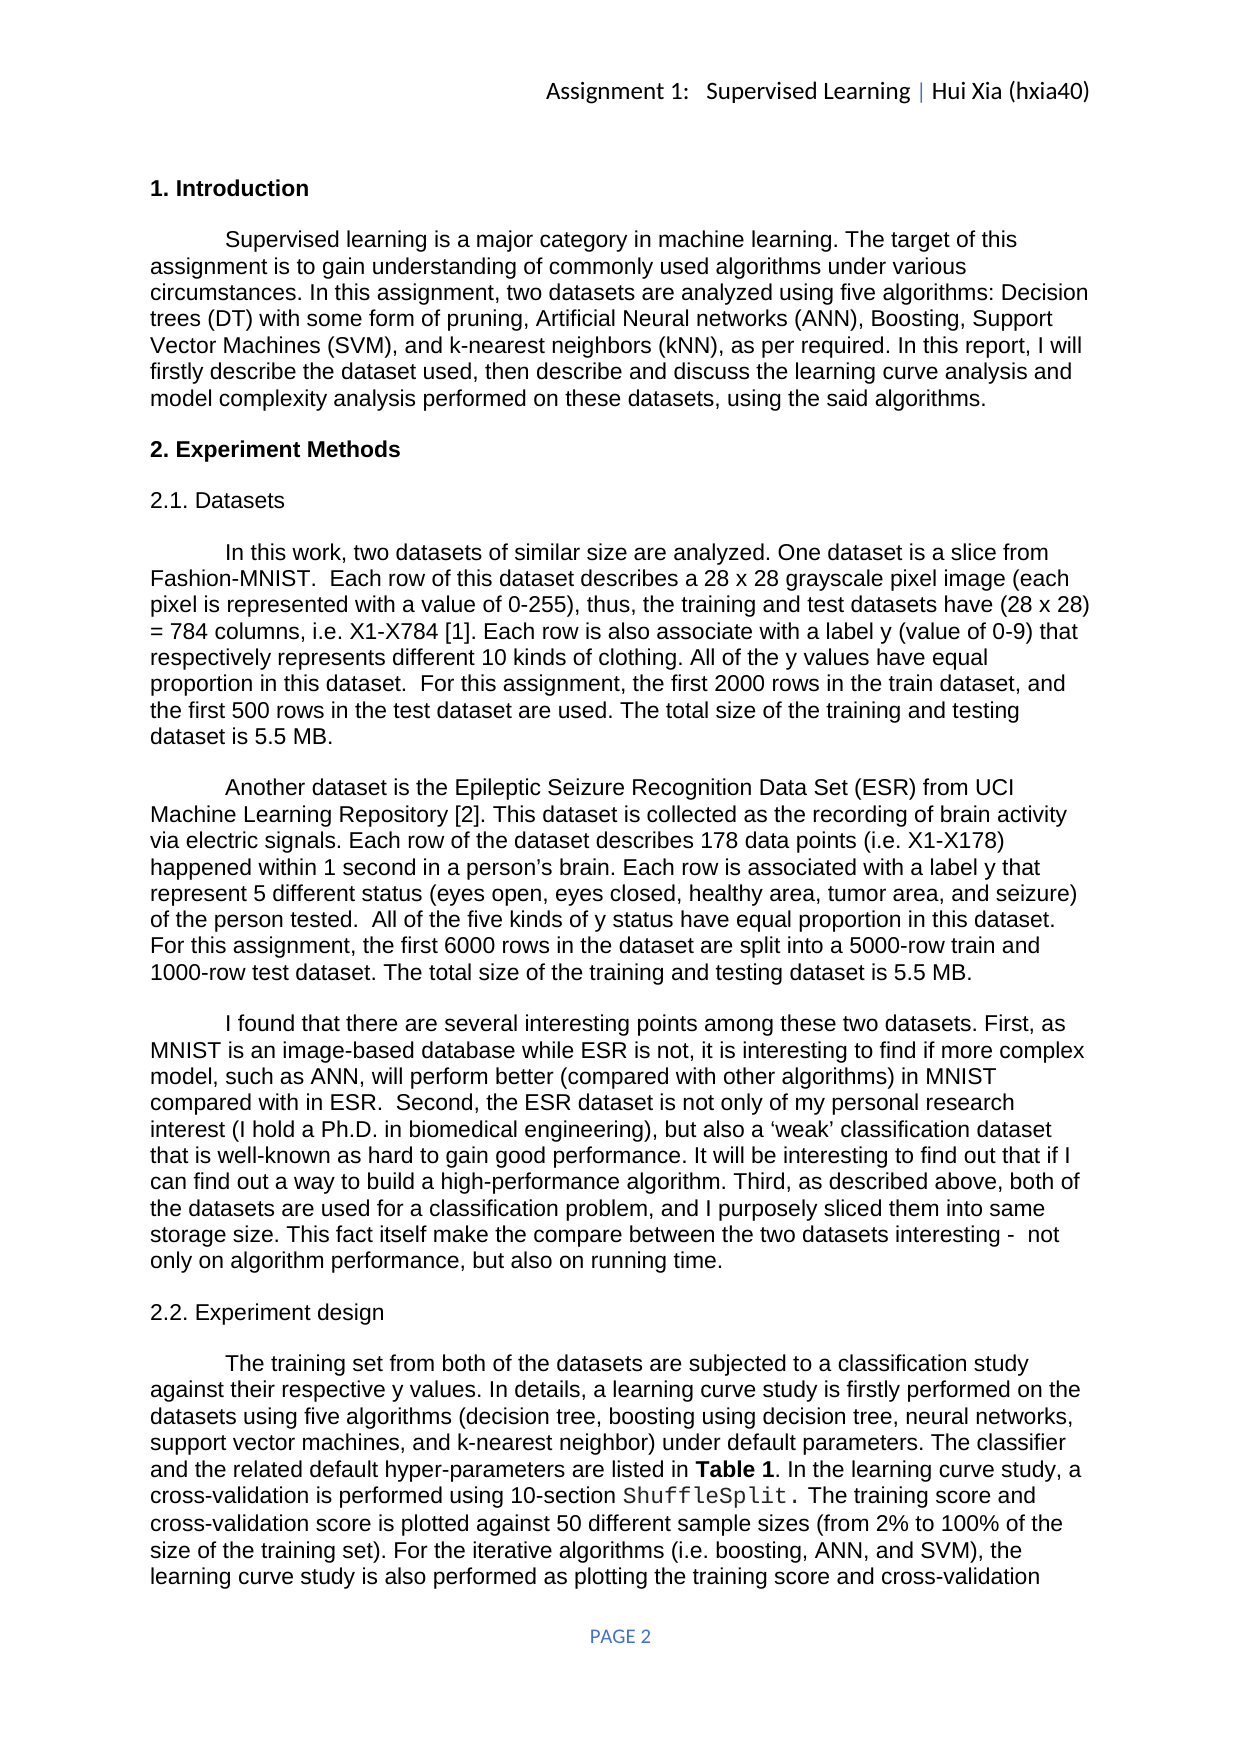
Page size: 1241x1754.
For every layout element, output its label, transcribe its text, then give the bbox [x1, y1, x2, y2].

text 2.1. Datasets [150, 487, 1090, 513]
text 2.2. Experiment design [150, 1299, 1090, 1325]
text Another dataset is the Epileptic Seizure Recognition Data Set (ESR) from UCI Machine Learning Repository [2]. This dataset is collected as the recording of brain activity via electric signals. Each row of the dataset describes 178 data points (i.e. X1-X178) happened within 1 second in a person’s brain. Each row is associated with a label y that represent 5 different status (eyes open, eyes closed, healthy area, tumor area, and seizure) of the person tested. All of the five kinds of y status have equal proportion in this dataset. For this assignment, the first 6000 rows in the dataset are split into a 5000-row train and 1000-row test dataset. The total size of the training and testing dataset is 5.5 MB. [150, 774, 1090, 985]
text I found that there are several interesting points among these two datasets. First, as MNIST is an image-based database while ESR is not, it is interesting to find if more complex model, such as ANN, will perform better (compared with other algorithms) in MNIST compared with in ESR. Second, the ESR dataset is not only of my personal research interest (I hold a Ph.D. in biomedical engineering), but also a ‘weak’ classification dataset that is well-known as hard to gain good performance. It will be interesting to find out that if I can find out a way to build a high-performance algorithm. Third, as described above, both of the datasets are used for a classification problem, and I purposely sliced them into same storage size. This fact itself make the compare between the two datasets interesting - not only on algorithm performance, but also on running time. [150, 1010, 1090, 1274]
text In this work, two datasets of similar size are analyzed. One dataset is a slice from Fashion-MNIST. Each row of this dataset describes a 28 x 28 grayscale pixel image (each pixel is represented with a value of 0-255), thus, the training and test datasets have (28 x 28) = 784 columns, i.e. X1-X784 [1]. Each row is also associate with a label y (value of 0-9) that respectively represents different 10 kinds of clothing. All of the y values have equal proportion in this dataset. For this assignment, the first 2000 rows in the train dataset, and the first 500 rows in the test dataset are used. The total size of the training and testing dataset is 5.5 MB. [150, 538, 1090, 749]
text Supervised learning is a major category in machine learning. The target of this assignment is to gain understanding of commonly used algorithms under various circumstances. In this assignment, two datasets are analyzed using five algorithms: Decision trees (DT) with some form of pruning, Artificial Neural networks (ANN), Boosting, Support Vector Machines (SVM), and k-nearest neighbors (kNN), as per required. In this report, I will firstly describe the dataset used, then describe and discuss the learning curve analysis and model complexity analysis performed on these datasets, using the said algorithms. [150, 226, 1090, 411]
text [150, 1350, 1090, 1589]
text 1. Introduction [150, 175, 1090, 201]
text 2. Experiment Methods [150, 436, 1090, 462]
